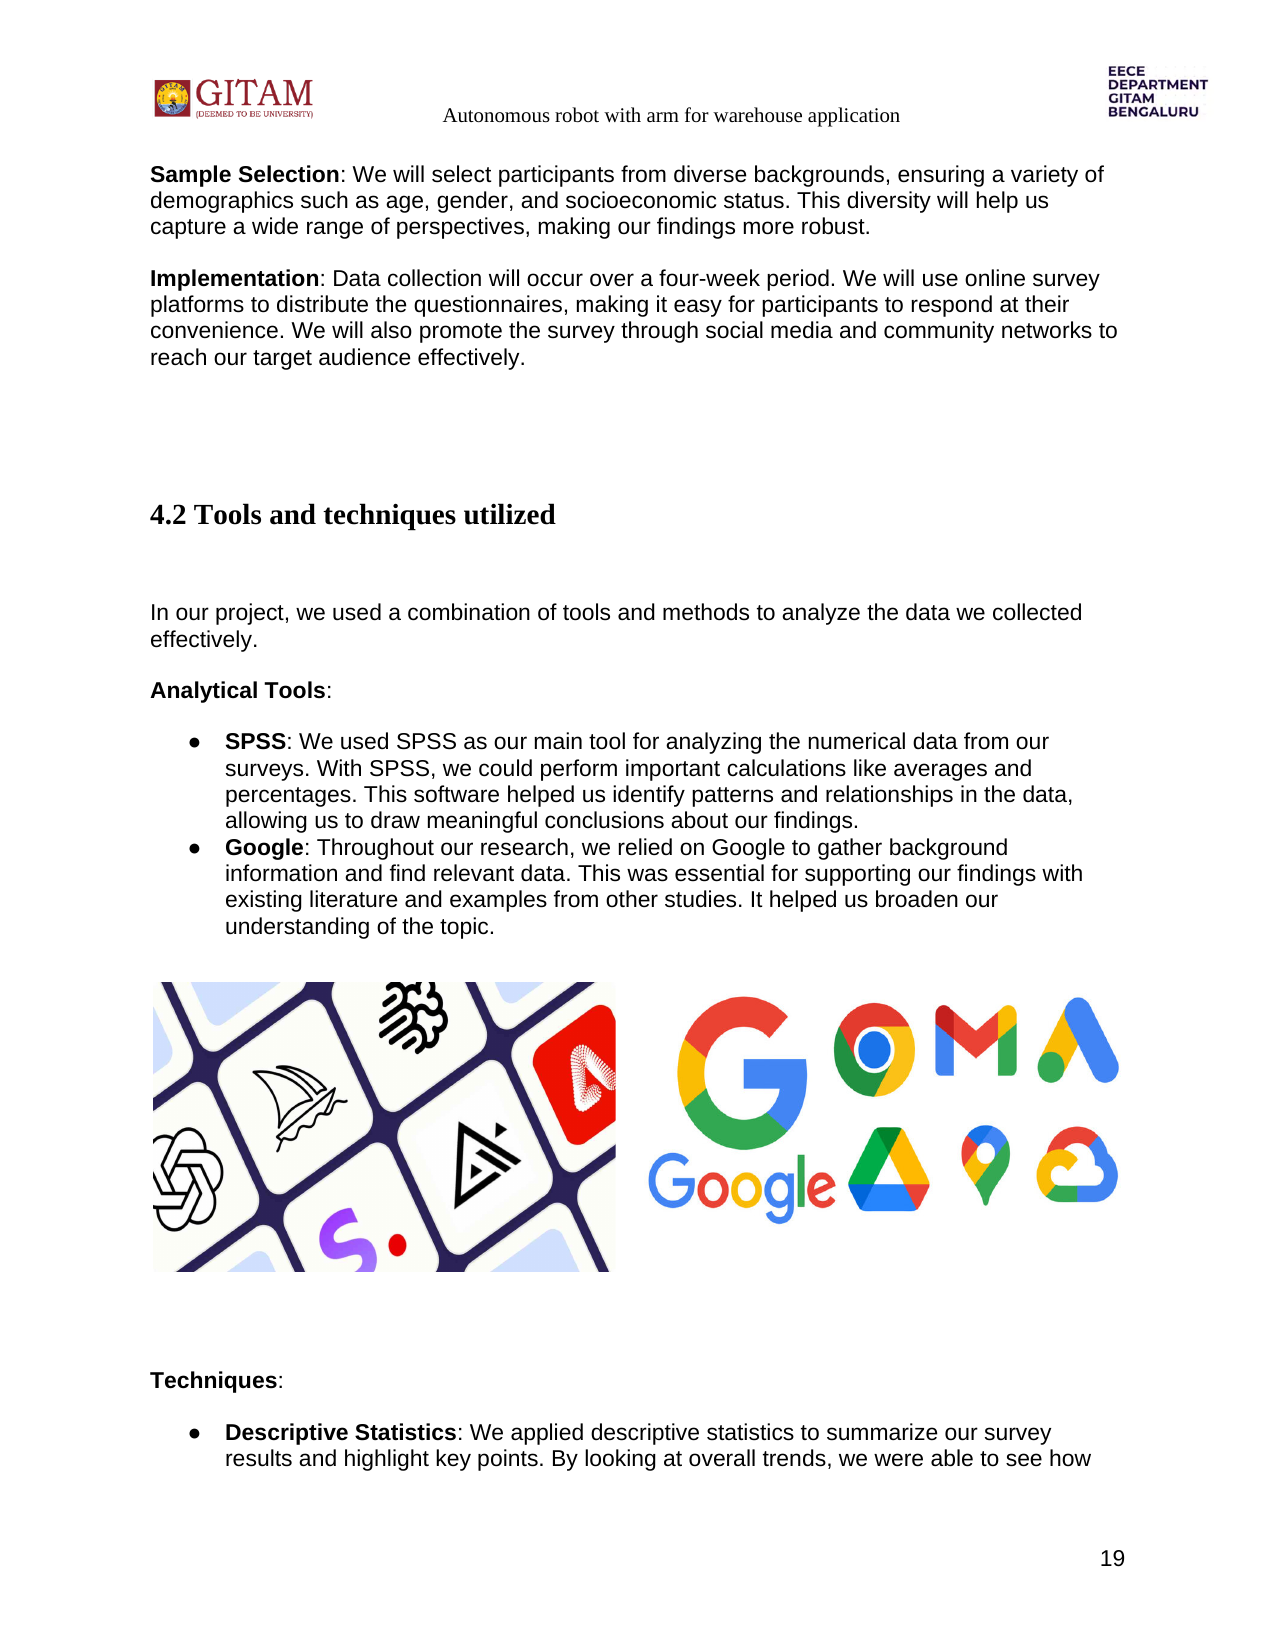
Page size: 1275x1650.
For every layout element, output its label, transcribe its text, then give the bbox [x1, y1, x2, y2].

subtitle 4.2 Tools and techniques utilized [150, 497, 1125, 531]
text Analytical Tools: [150, 677, 1125, 703]
picture [153, 982, 616, 1272]
text Sample Selection: We will select participants from diverse backgrounds, ensuring a variety of demographics such as age, gender, and socioeconomic status. This diversity will help us capture a wide range of perspectives, making our findings more robust. [150, 161, 1125, 239]
text Implementation: Data collection will occur over a four-week period. We will use online survey platforms to distribute the questionnaires, making it easy for participants to respond at their convenience. We will also promote the survey through social media and community networks to reach our target audience effectively. [150, 264, 1125, 370]
text Techniques: [150, 1367, 1125, 1393]
picture [1104, 59, 1217, 122]
text In our project, we used a combination of tools and methods to analyze the data we collected effectively. [150, 599, 1125, 652]
list Google: Throughout our research, we relied on Google to gather background information and find relevant data. This was essential for supporting our findings with existing literature and examples from other studies. It helped us broaden our understanding of the topic. [187, 834, 1125, 939]
picture [639, 982, 1125, 1232]
list SPSS: We used SPSS as our main tool for analyzing the numerical data from our surveys. With SPSS, we could perform important calculations like averages and percentages. This software helped us identify patterns and relationships in the data, allowing us to draw meaningful conclusions about our findings. [187, 728, 1125, 834]
picture [150, 75, 318, 123]
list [187, 1418, 1125, 1471]
